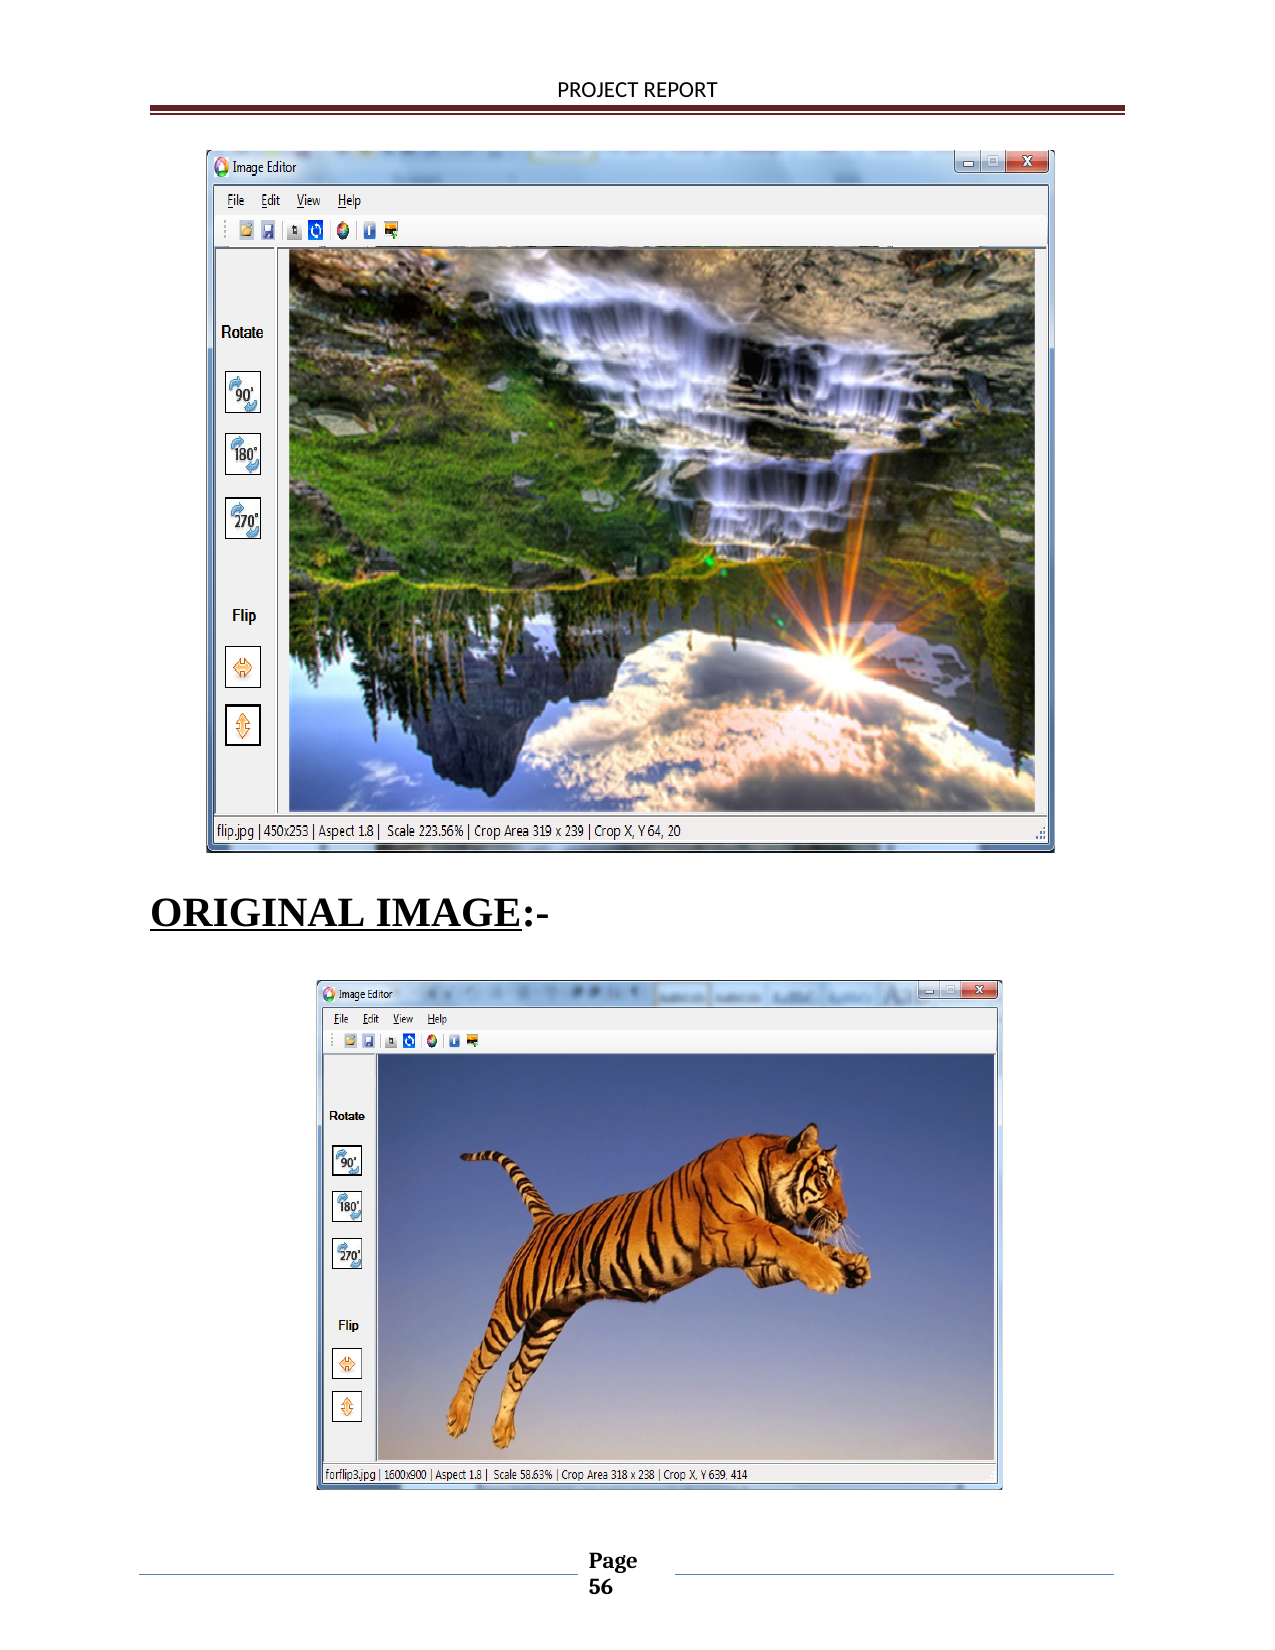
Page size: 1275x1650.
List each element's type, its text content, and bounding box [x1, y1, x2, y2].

text ORIGINAL IMAGE:- [150, 887, 1125, 935]
picture [206, 150, 1055, 853]
picture [316, 980, 1003, 1490]
